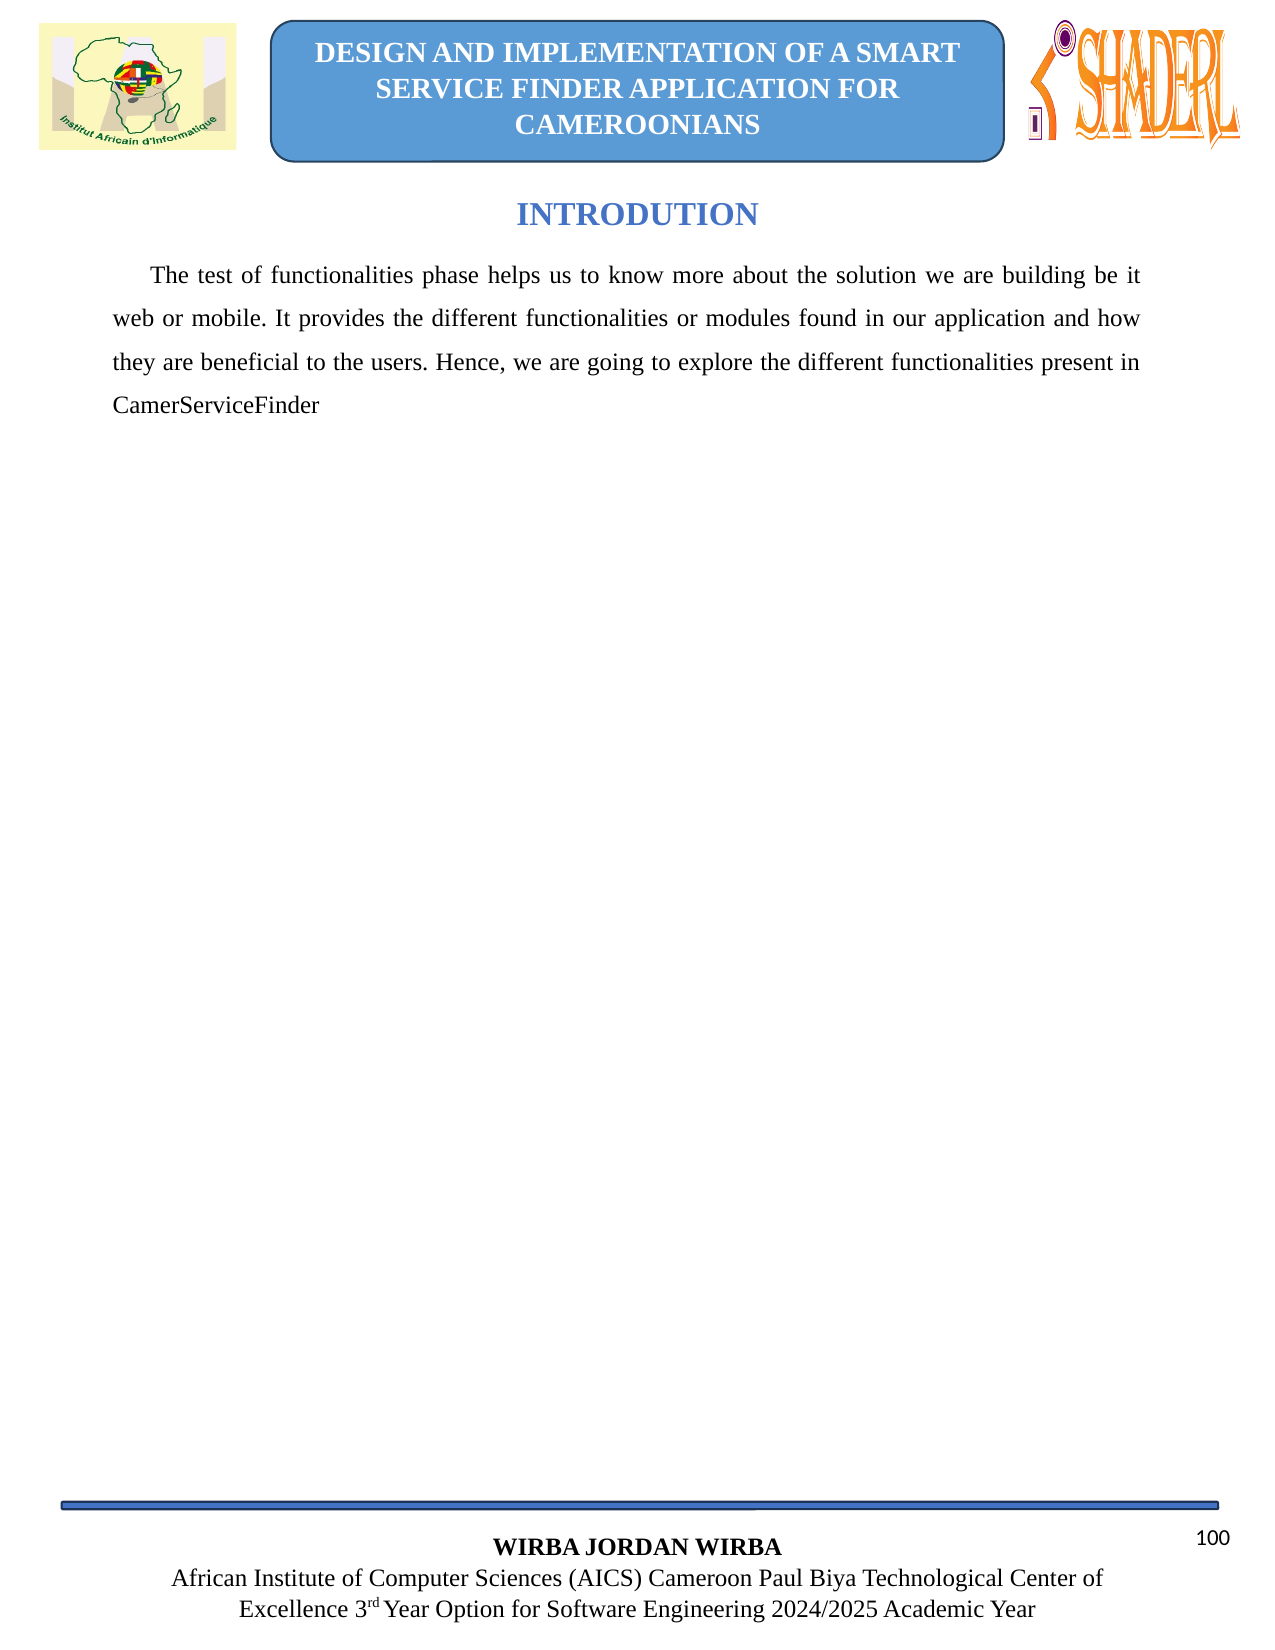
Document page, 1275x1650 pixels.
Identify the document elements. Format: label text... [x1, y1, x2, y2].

text The test of functionalities phase helps us to know more about the solution we are building be it web or mobile. It provides the different functionalities or modules found in our application and how they are beneficial to the users. Hence, we are going to explore the different functionalities present in CamerServiceFinder [112, 260, 1142, 418]
subtitle INTRODUTION [112, 194, 1162, 233]
picture [38, 23, 237, 150]
picture [1028, 20, 1241, 150]
